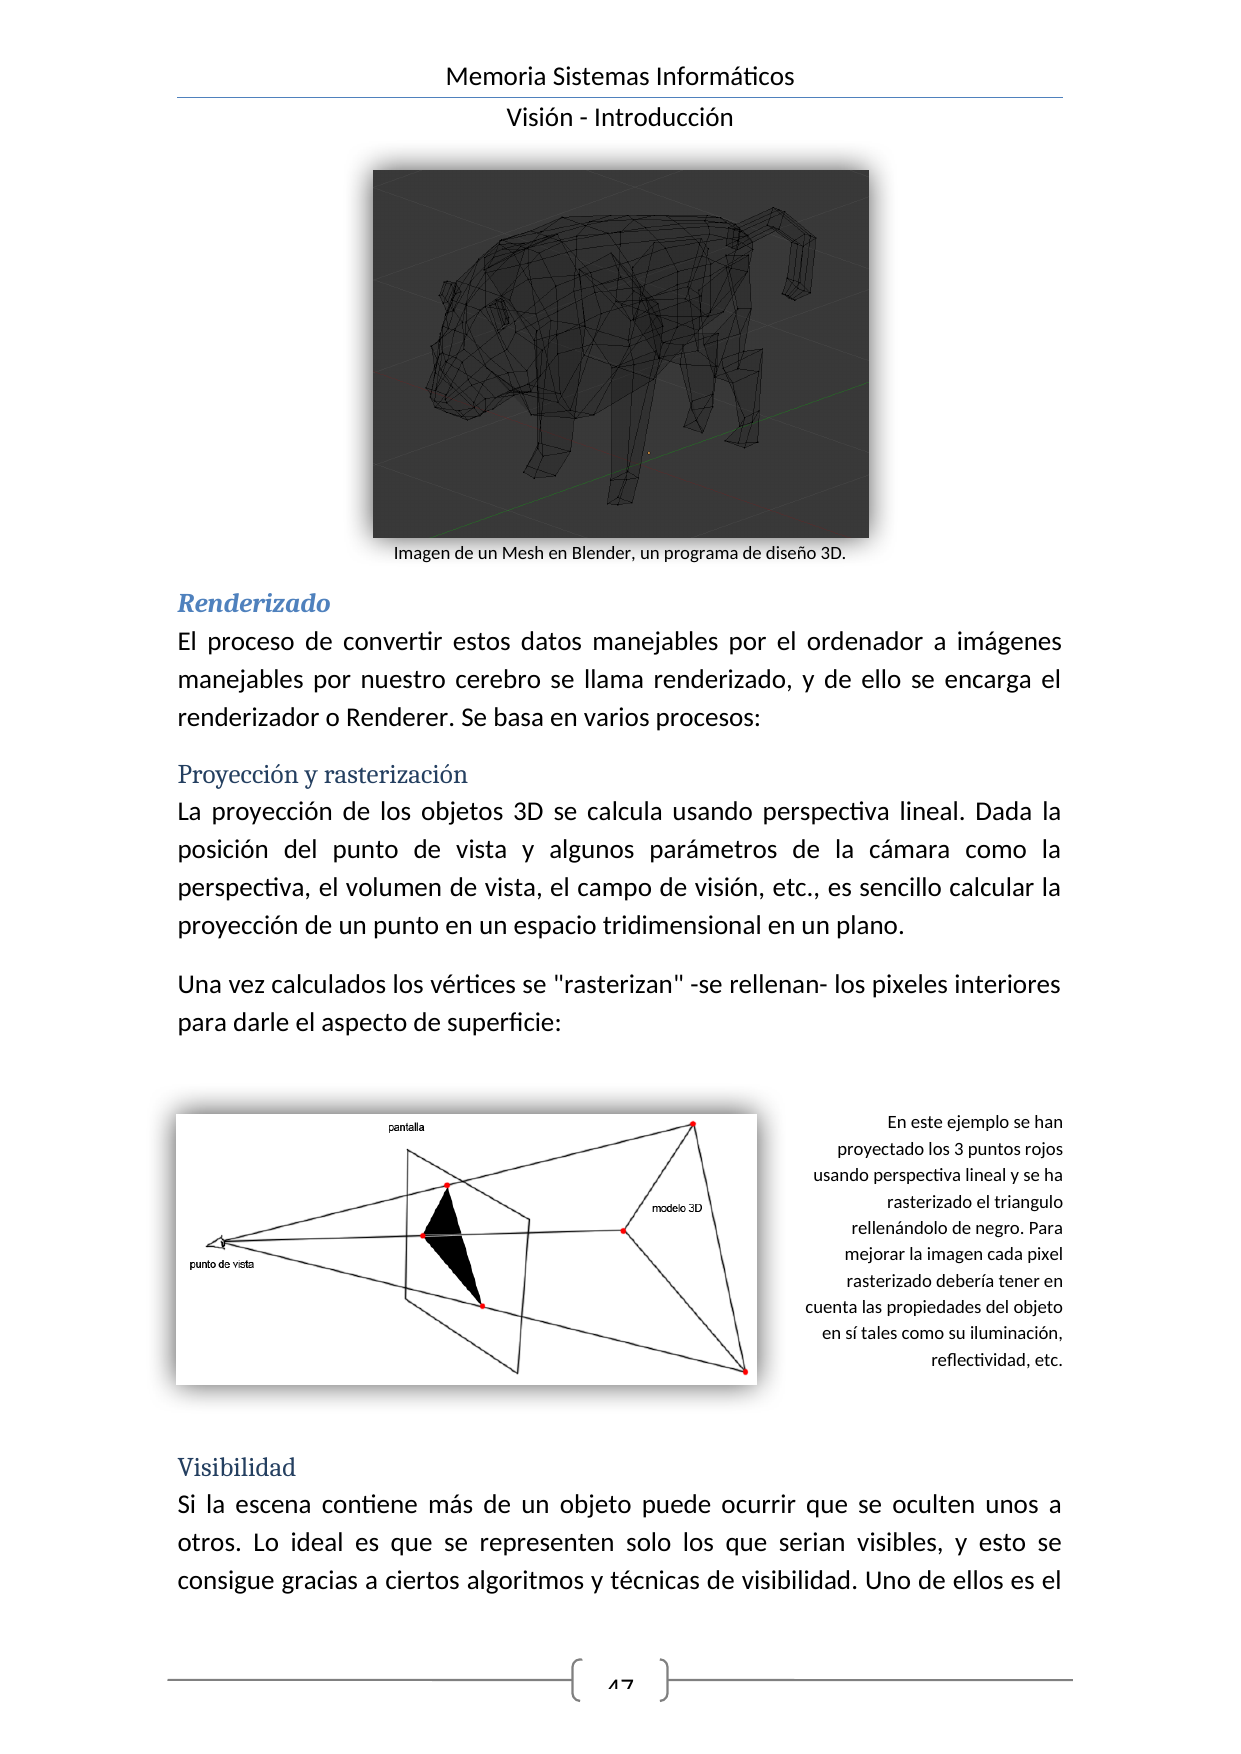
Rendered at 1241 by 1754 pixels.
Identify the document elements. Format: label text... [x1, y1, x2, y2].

subtitle Visibilidad [177, 1452, 1063, 1483]
text Imagen de un Mesh en Blender, un programa de diseño 3D. [177, 171, 1063, 564]
text El proceso de convertir estos datos manejables por el ordenador a imágenes manejables por nuestro cerebro se llama renderizado, y de ello se encarga el renderizador o Renderer. Se basa en varios procesos: [177, 624, 1063, 733]
text Una vez calculados los vértices se "rasterizan" -se rellenan- los pixeles interiores para darle el aspecto de superficie: [177, 967, 1063, 1038]
subtitle Proyección y rasterización [177, 759, 1063, 790]
subtitle Renderizado [177, 588, 1063, 619]
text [177, 1487, 1063, 1596]
text La proyección de los objetos 3D se calcula usando perspectiva lineal. Dada la posición del punto de vista y algunos parámetros de la cámara como la perspectiva, el volumen de vista, el campo de visión, etc., es sencillo calcular la proyección de un punto en un espacio tridimensional en un plano. [177, 794, 1063, 941]
picture [176, 1114, 757, 1385]
